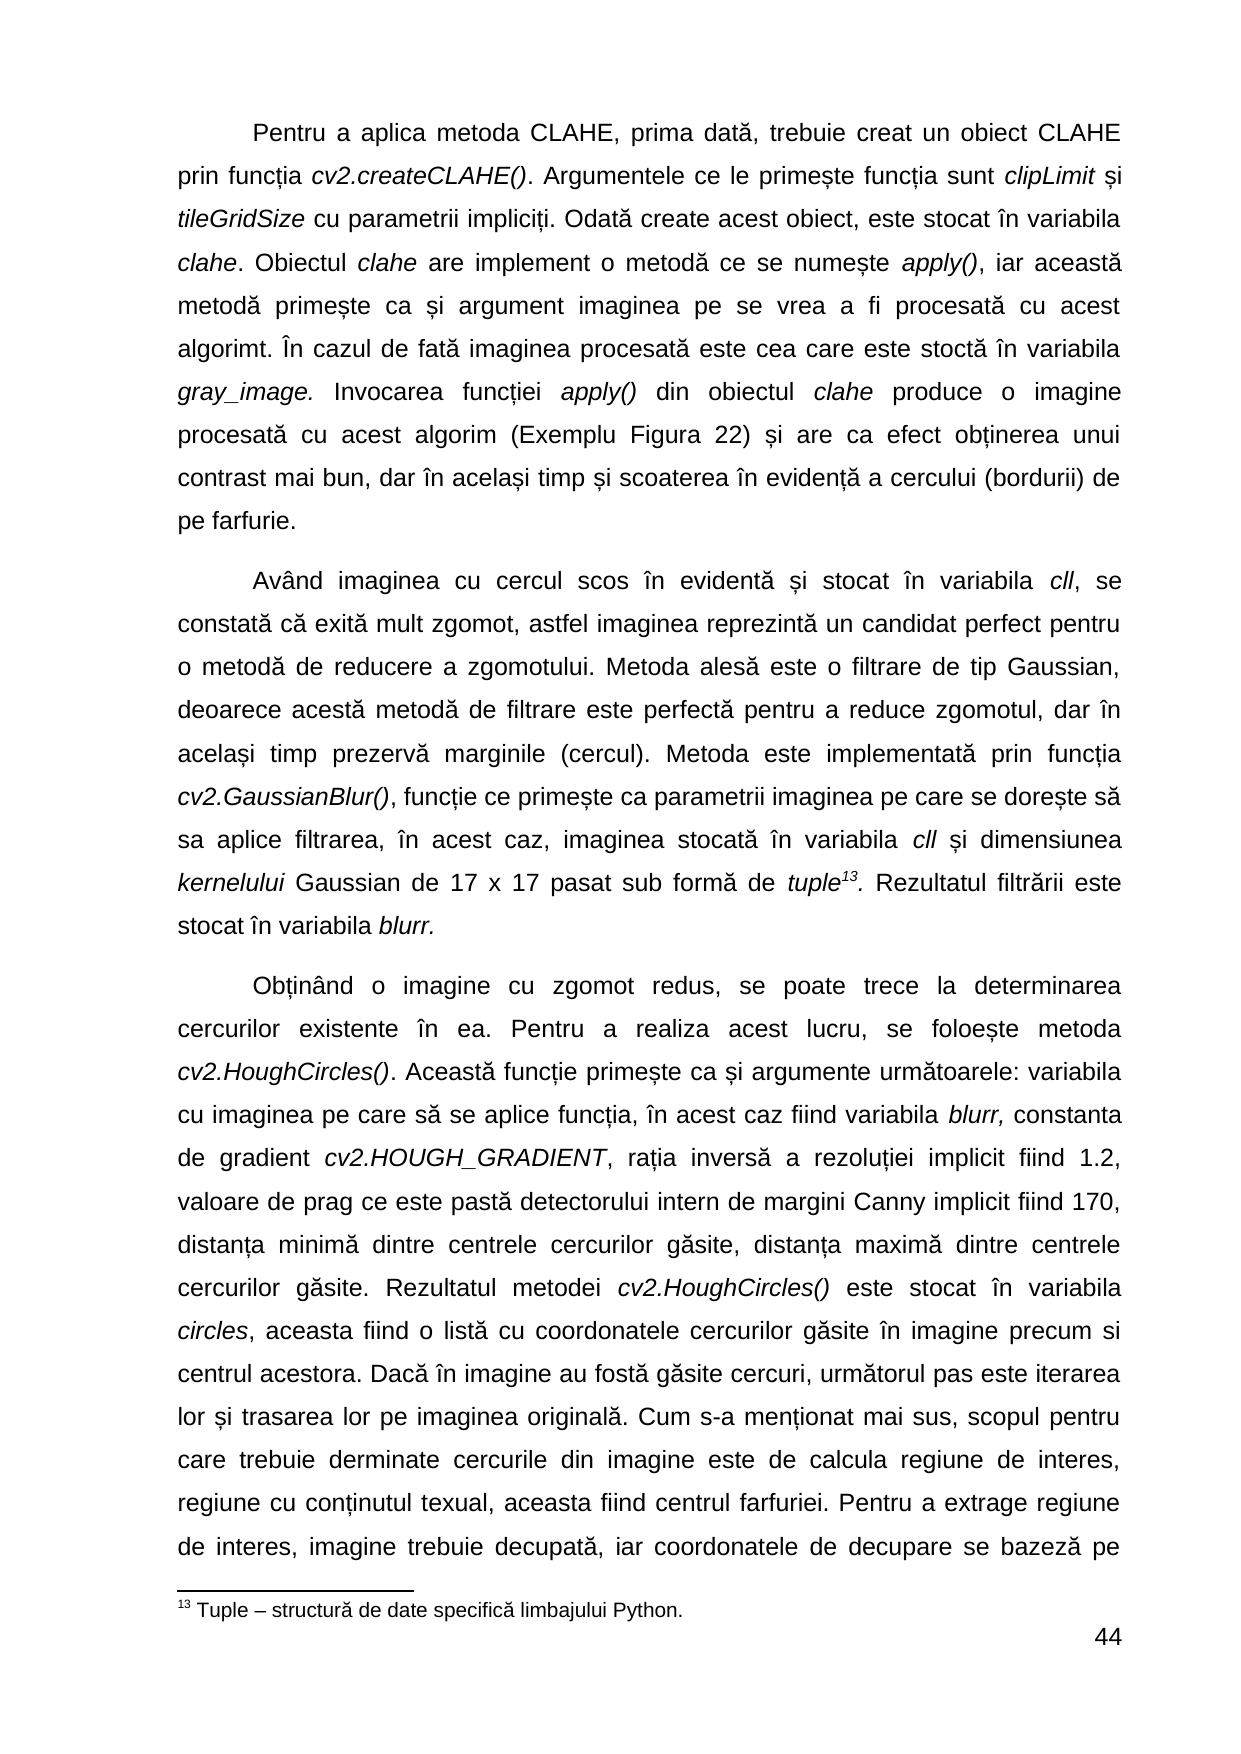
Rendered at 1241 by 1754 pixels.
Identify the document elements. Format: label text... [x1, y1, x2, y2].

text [177, 971, 1122, 1560]
text Pentru a aplica metoda CLAHE, prima dată, trebuie creat un obiect CLAHE prin funcția cv2.createCLAHE(). Argumentele ce le primește funcția sunt clipLimit și tileGridSize cu parametrii impliciți. Odată create acest obiect, este stocat în variabila clahe. Obiectul clahe are implement o metodă ce se numește apply(), iar această metodă primește ca și argument imaginea pe se vrea a fi procesată cu acest algorimt. În cazul de fată imaginea procesată este cea care este stoctă în variabila gray_image. Invocarea funcției apply() din obiectul clahe produce o imagine procesată cu acest algorim (Exemplu Figura 22) și are ca efect obținerea unui contrast mai bun, dar în același timp și scoaterea în evidență a cercului (bordurii) de pe farfurie. [177, 118, 1122, 535]
text Având imaginea cu cercul scos în evidentă și stocat în variabila cll, se constată că exită mult zgomot, astfel imaginea reprezintă un candidat perfect pentru o metodă de reducere a zgomotului. Metoda alesă este o filtrare de tip Gaussian, deoarece acestă metodă de filtrare este perfectă pentru a reduce zgomotul, dar în același timp prezervă marginile (cercul). Metoda este implementată prin funcția cv2.GaussianBlur(), funcție ce primește ca parametrii imaginea pe care se dorește să sa aplice filtrarea, în acest caz, imaginea stocată în variabila cll și dimensiunea kernelului Gaussian de 17 x 17 pasat sub formă de tuple. Rezultatul filtrării este stocat în variabila blurr. [177, 566, 1122, 940]
